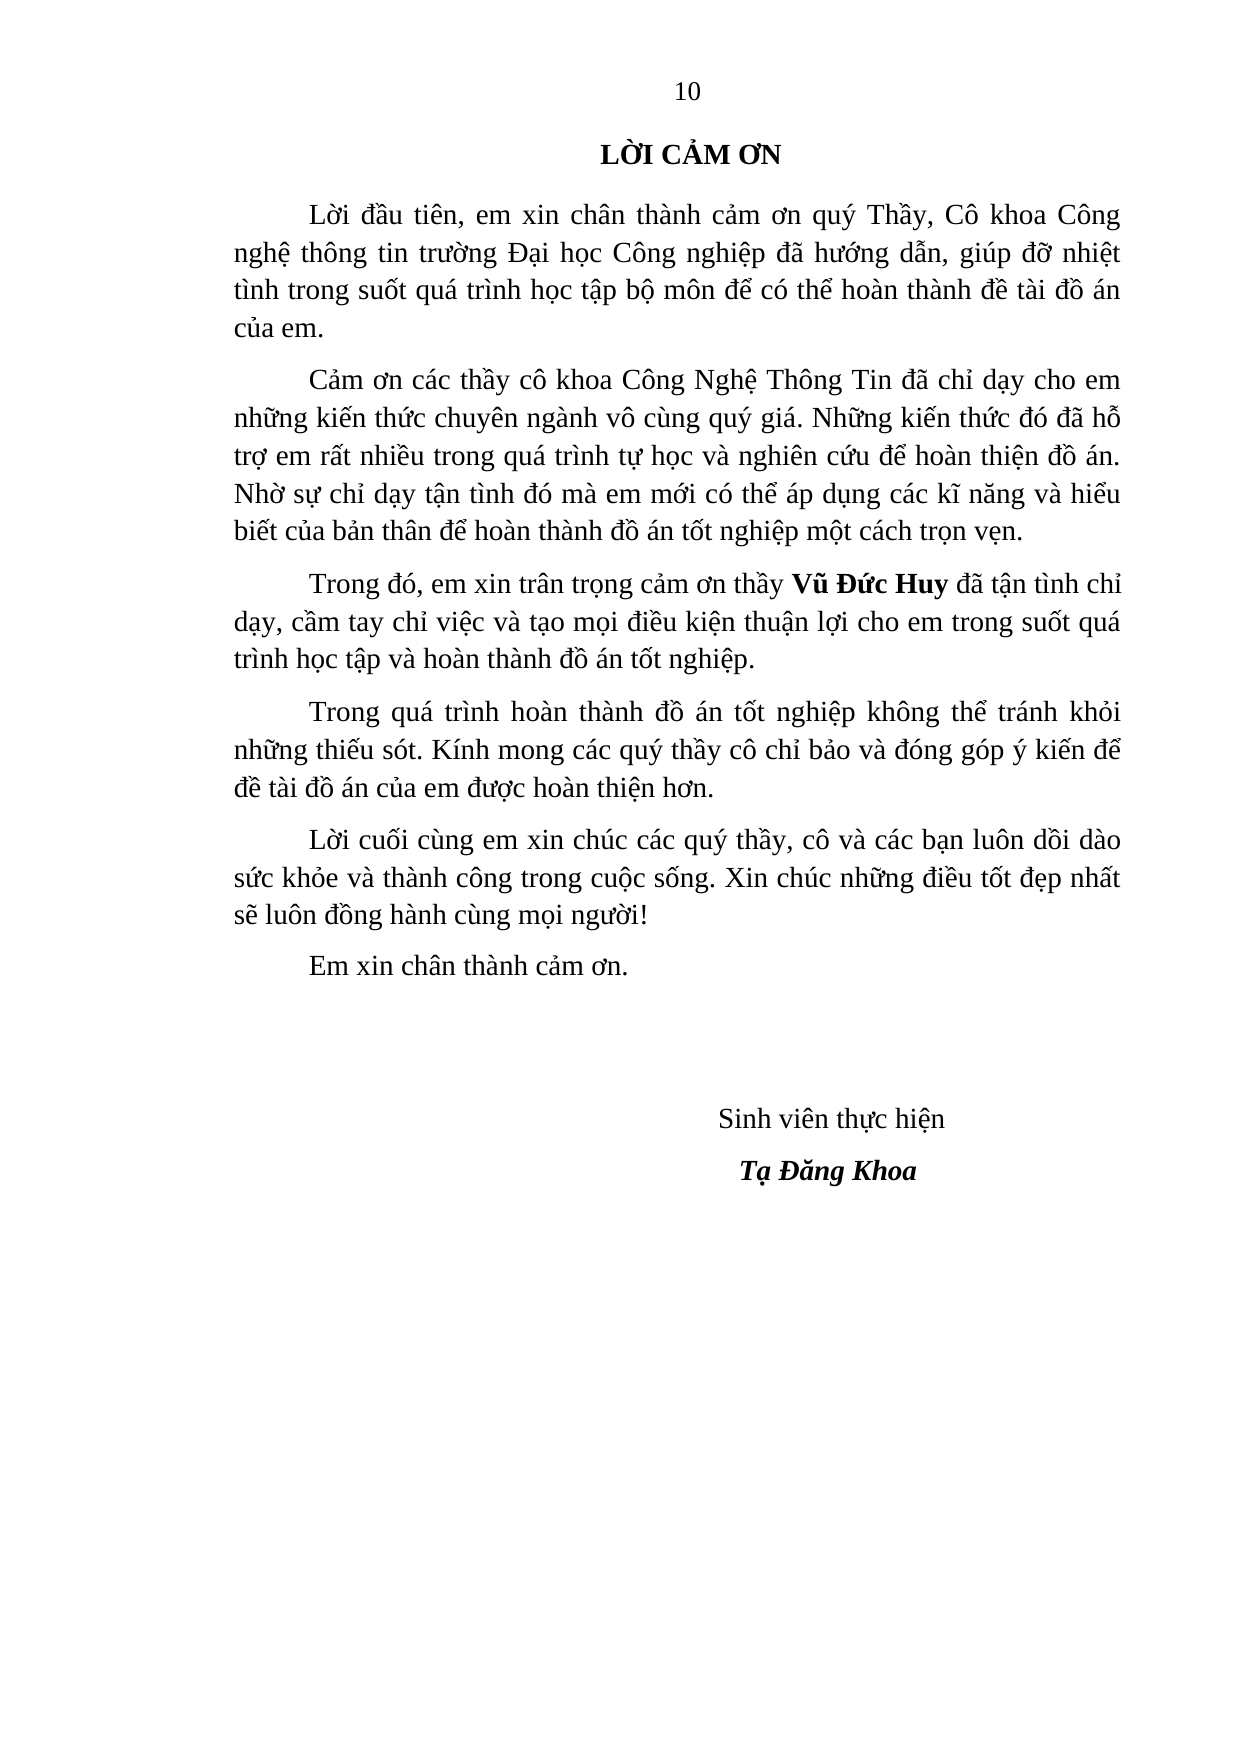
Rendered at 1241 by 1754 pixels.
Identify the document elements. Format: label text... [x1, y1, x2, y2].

text Em xin chân thành cảm ơn. [308, 948, 1122, 982]
text Tạ Đăng Khoa [177, 1153, 945, 1186]
text Lời cuối cùng em xin chúc các quý thầy, cô và các bạn luôn dồi dào sức khỏe và thành công trong cuộc sống. Xin chúc những điều tốt đẹp nhất sẽ luôn đồng hành cùng mọi người! [233, 822, 1122, 931]
text Trong quá trình hoàn thành đồ án tốt nghiệp không thể tránh khỏi những thiếu sót. Kính mong các quý thầy cô chỉ bảo và đóng góp ý kiến để đề tài đồ án của em được hoàn thiện hơn. [233, 694, 1122, 803]
text LỜI CẢM ƠN [600, 137, 1122, 171]
text Lời đầu tiên, em xin chân thành cảm ơn quý Thầy, Cô khoa Công nghệ thông tin trường Đại học Công nghiệp đã hướng dẫn, giúp đỡ nhiệt tình trong suốt quá trình học tập bộ môn để có thể hoàn thành đề tài đồ án của em. [233, 197, 1122, 343]
text Trong đó, em xin trân trọng cảm ơn thầy Vũ Đức Huy đã tận tình chỉ dạy, cầm tay chỉ việc và tạo mọi điều kiện thuận lợi cho em trong suốt quá trình học tập và hoàn thành đồ án tốt nghiệp. [233, 566, 1122, 675]
text Cảm ơn các thầy cô khoa Công Nghệ Thông Tin đã chỉ dạy cho em những kiến thức chuyên ngành vô cùng quý giá. Những kiến thức đó đã hỗ trợ em rất nhiều trong quá trình tự học và nghiên cứu để hoàn thiện đồ án. Nhờ sự chỉ dạy tận tình đó mà em mới có thể áp dụng các kĩ năng và hiểu biết của bản thân để hoàn thành đồ án tốt nghiệp một cách trọn vẹn. [233, 362, 1122, 547]
text Sinh viên thực hiện [177, 1101, 945, 1135]
